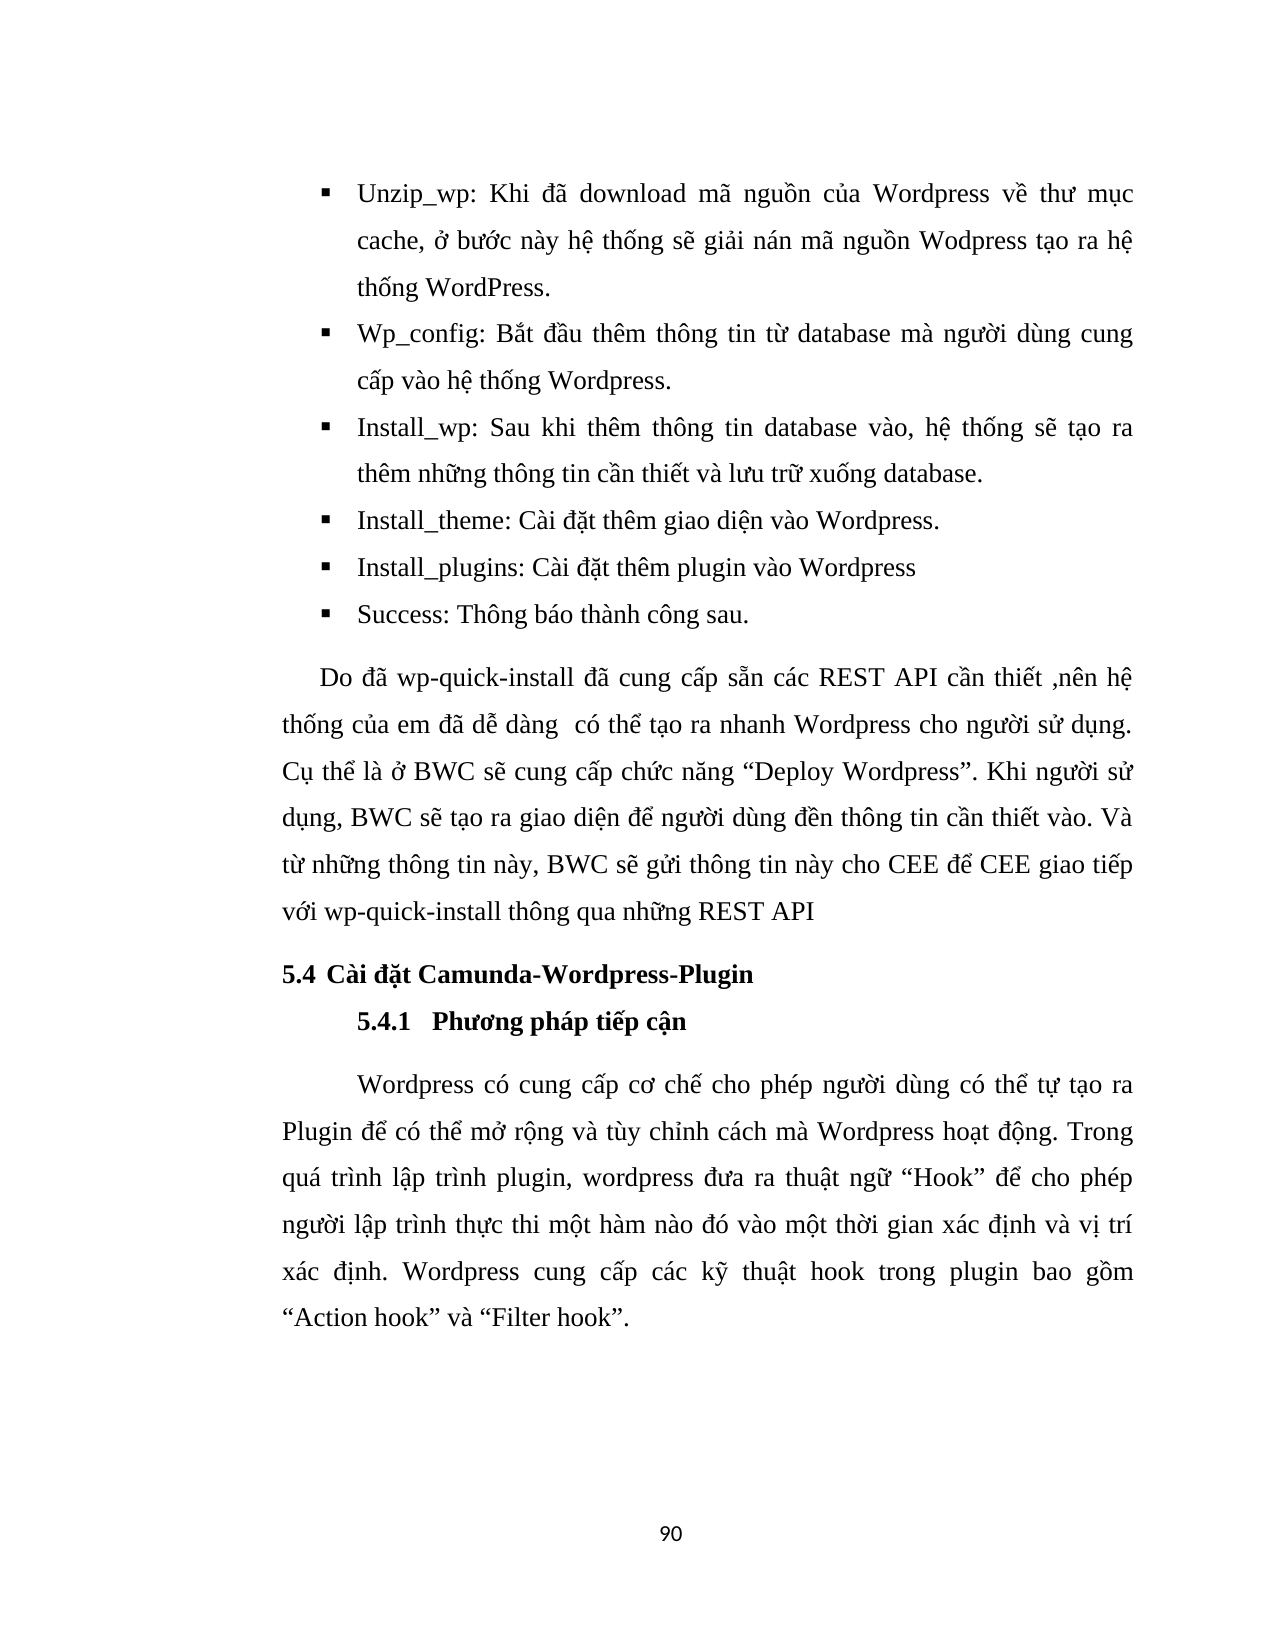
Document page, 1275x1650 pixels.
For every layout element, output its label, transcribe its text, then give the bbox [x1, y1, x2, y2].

list Cài đặt Camunda-Wordpress-Plugin [282, 958, 1134, 989]
list Phương pháp tiếp cận [357, 1005, 1134, 1036]
text Wordpress có cung cấp cơ chế cho phép người dùng có thể tự tạo ra Plugin để có thể mở rộng và tùy chỉnh cách mà Wordpress hoạt động. Trong quá trình lập trình plugin, wordpress đưa ra thuật ngữ “Hook” để cho phép người lập trình thực thi một hàm nào đó vào một thời gian xác định và vị trí xác định. Wordpress cung cấp các kỹ thuật hook trong plugin bao gồm “Action hook” và “Filter hook”. [282, 1068, 1134, 1333]
